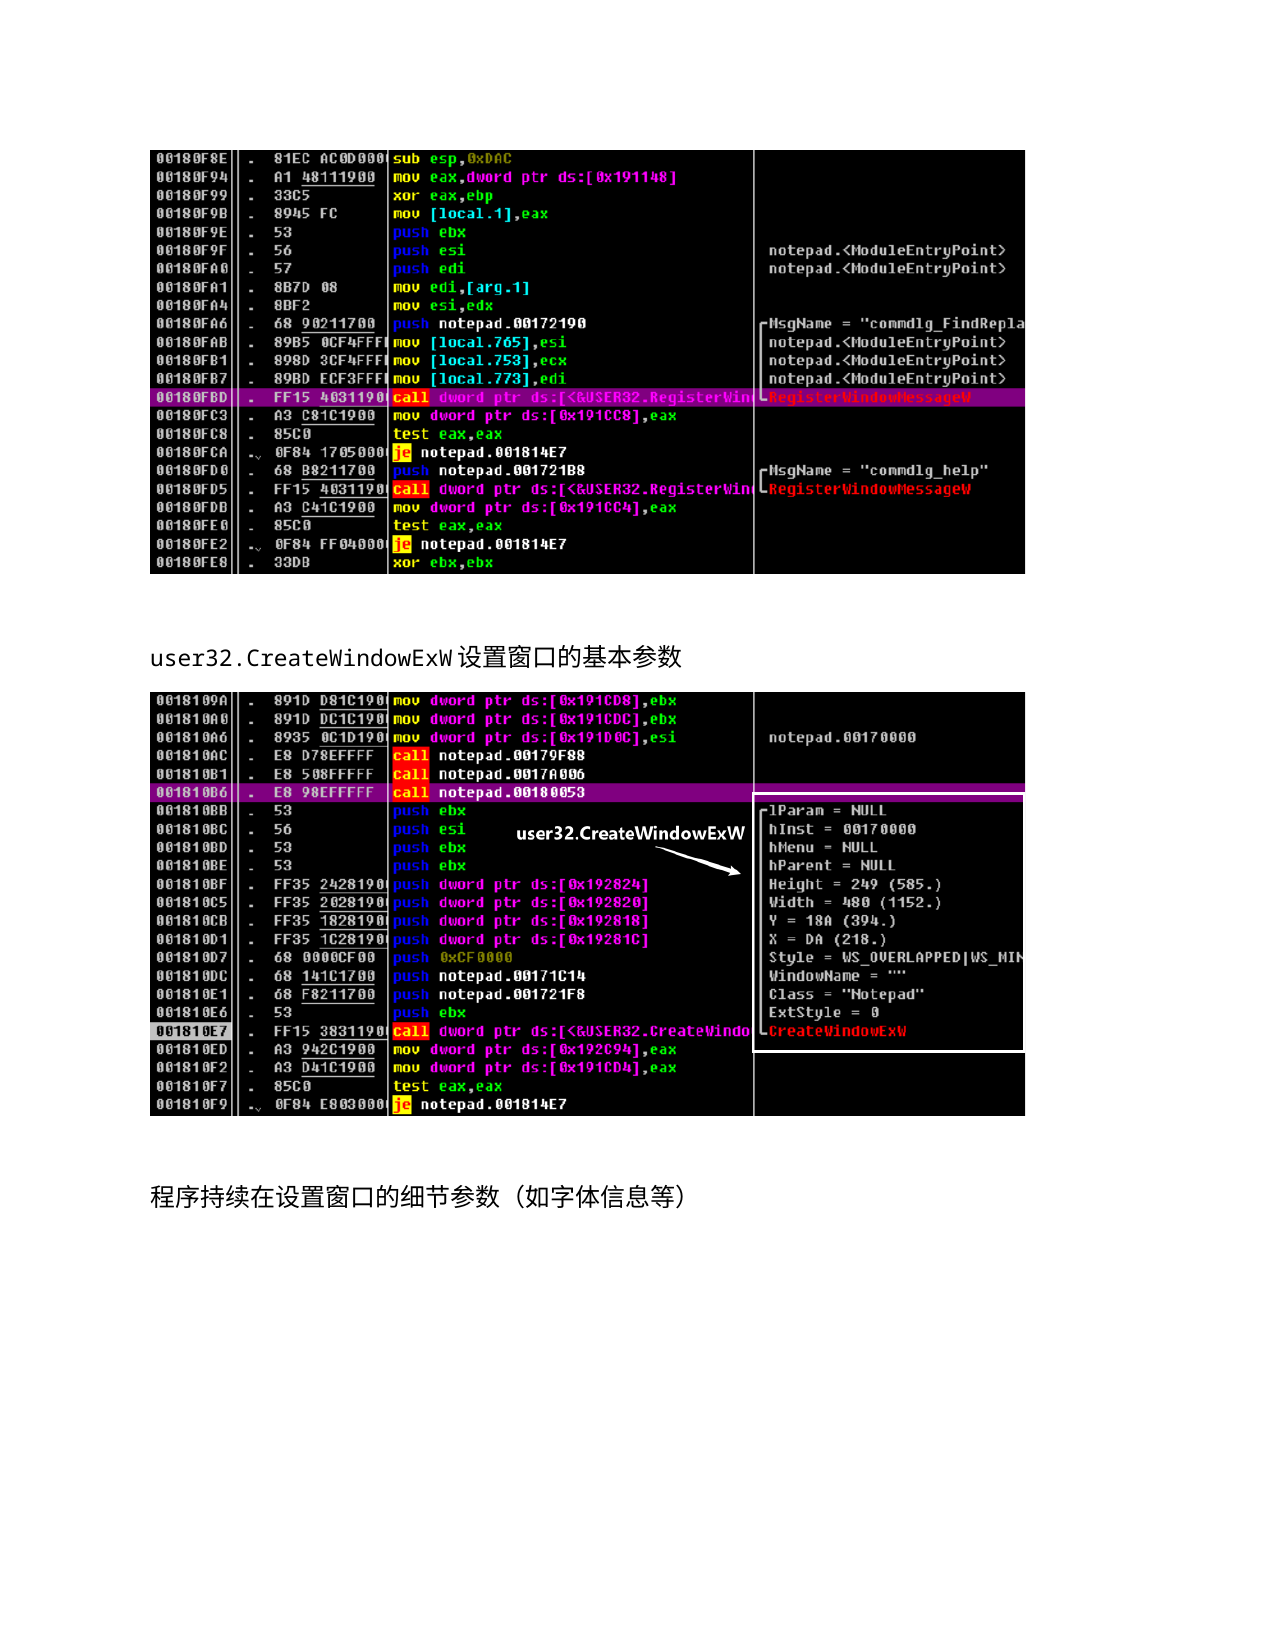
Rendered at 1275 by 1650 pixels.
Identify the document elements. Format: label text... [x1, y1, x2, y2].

picture [150, 150, 1025, 574]
text 程序持续在设置窗口的细节参数（如字体信息等） [150, 1184, 1125, 1213]
text user32.CreateWindowExW设置窗口的基本参数 [150, 642, 1125, 673]
picture [150, 692, 1025, 1116]
